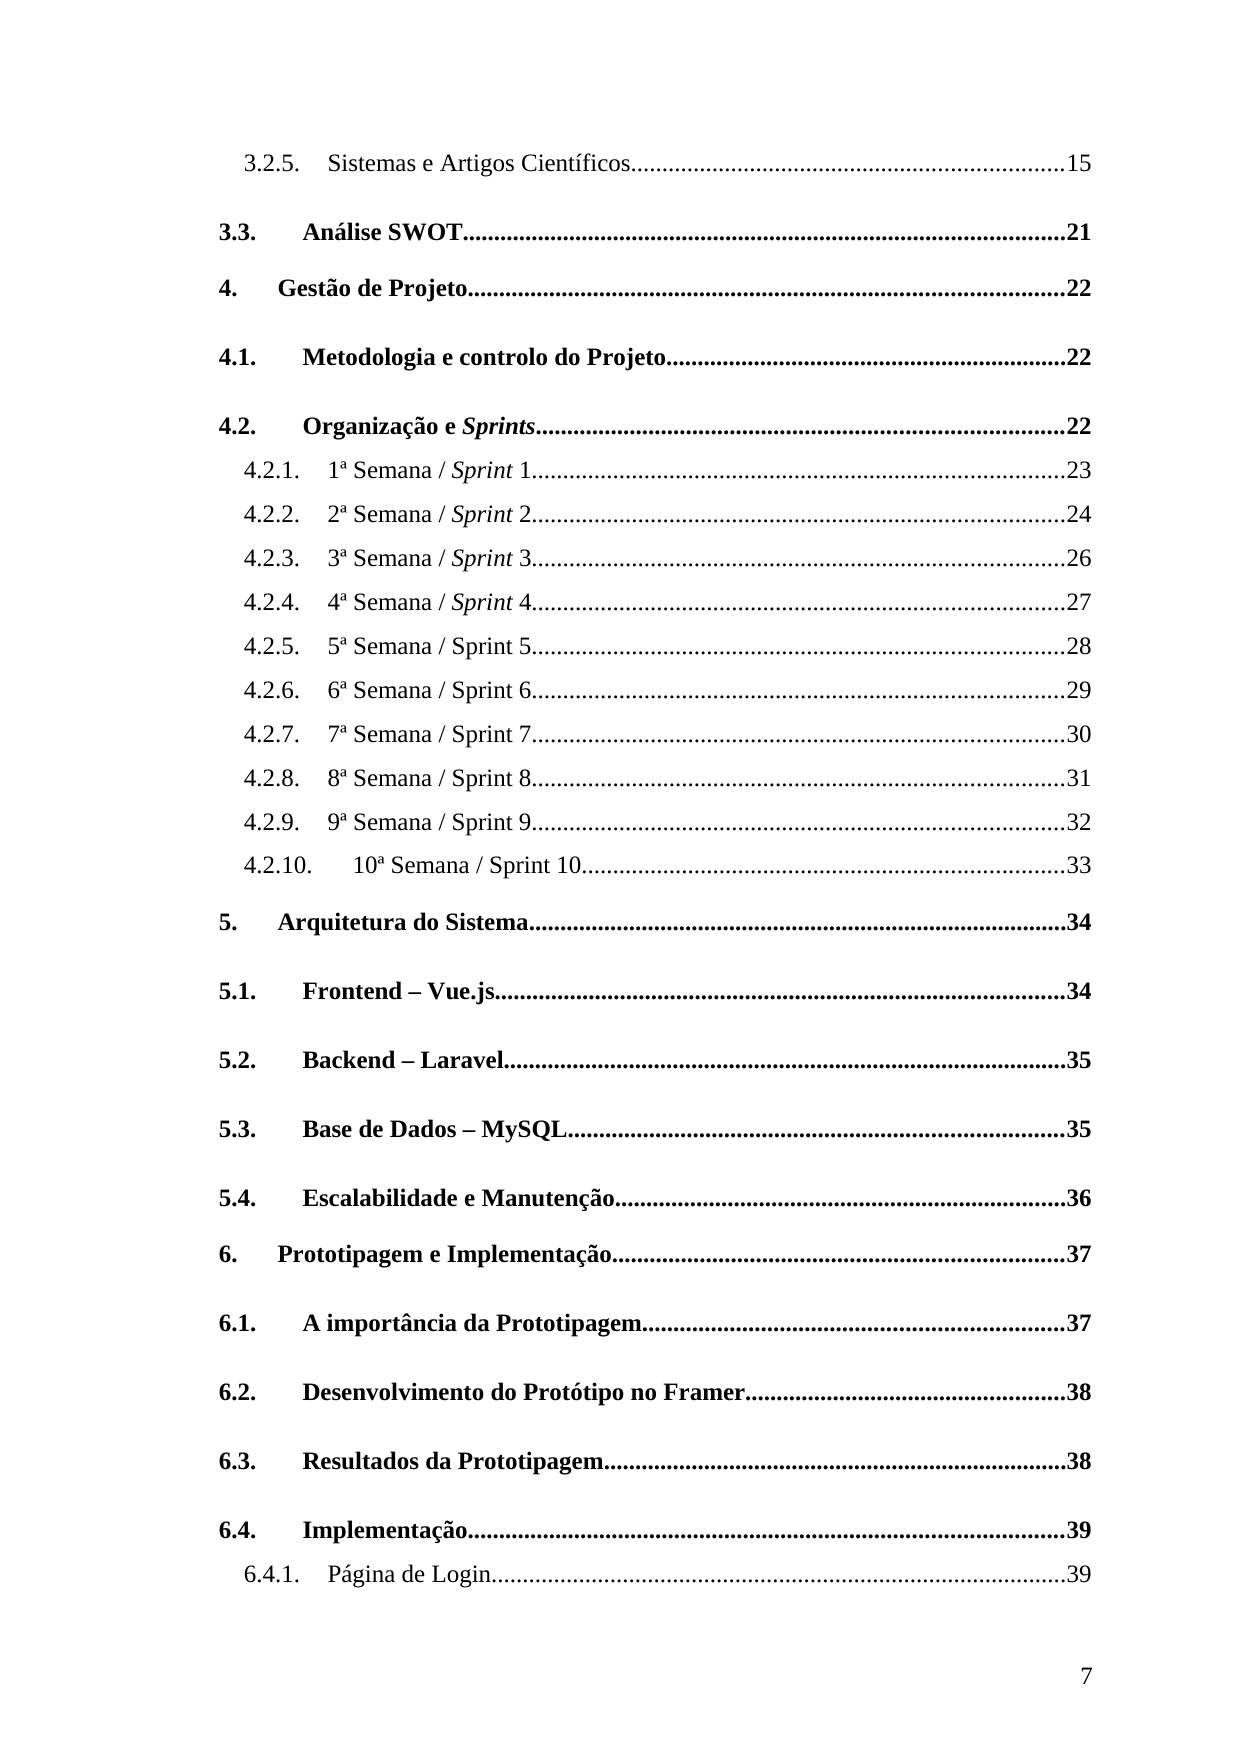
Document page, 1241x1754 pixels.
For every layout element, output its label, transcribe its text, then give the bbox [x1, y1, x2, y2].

text 4.2.6. 6ª Semana / Sprint 6 29 [202, 675, 1092, 703]
text 5.4. Escalabilidade e Manutenção 36 [177, 1183, 1092, 1212]
text 5.1. Frontend – Vue.js 34 [177, 976, 1092, 1005]
text 4.2. Organização e Sprints 22 [177, 411, 1092, 440]
text 4.2.2. 2ª Semana / Sprint 2 24 [202, 499, 1092, 528]
text 6.3. Resultados da Prototipagem 38 [177, 1446, 1092, 1475]
text 4.2.4. 4ª Semana / Sprint 4 27 [202, 587, 1092, 616]
text 3.3. Análise SWOT 21 [177, 217, 1092, 245]
text 5.2. Backend – Laravel 35 [177, 1045, 1092, 1074]
text 4.2.3. 3ª Semana / Sprint 3 26 [202, 543, 1092, 572]
text 4.1. Metodologia e controlo do Projeto 22 [177, 342, 1092, 371]
text 4.2.5. 5ª Semana / Sprint 5 28 [202, 631, 1092, 659]
text 4.2.1. 1ª Semana / Sprint 1 23 [202, 455, 1092, 484]
text 4.2.9. 9ª Semana / Sprint 9 32 [202, 807, 1092, 835]
text 6.2. Desenvolvimento do Protótipo no Framer 38 [177, 1377, 1092, 1406]
text 5.3. Base de Dados – MySQL 35 [177, 1114, 1092, 1143]
text 4.2.8. 8ª Semana / Sprint 8 31 [202, 763, 1092, 791]
text 5. Arquitetura do Sistema 34 [177, 907, 1092, 936]
text 4.2.7. 7ª Semana / Sprint 7 30 [202, 719, 1092, 747]
text 4.2.10. 10ª Semana / Sprint 10 33 [202, 851, 1092, 879]
text 3.2.5. Sistemas e Artigos Científicos 15 [202, 148, 1092, 176]
text 6.4. Implementação 39 [177, 1515, 1092, 1544]
text 6.4.1. Página de Login 39 [202, 1559, 1092, 1588]
text 6. Prototipagem e Implementação 37 [177, 1239, 1092, 1268]
text 4. Gestão de Projeto 22 [177, 273, 1092, 302]
text 6.1. A importância da Prototipagem 37 [177, 1308, 1092, 1337]
